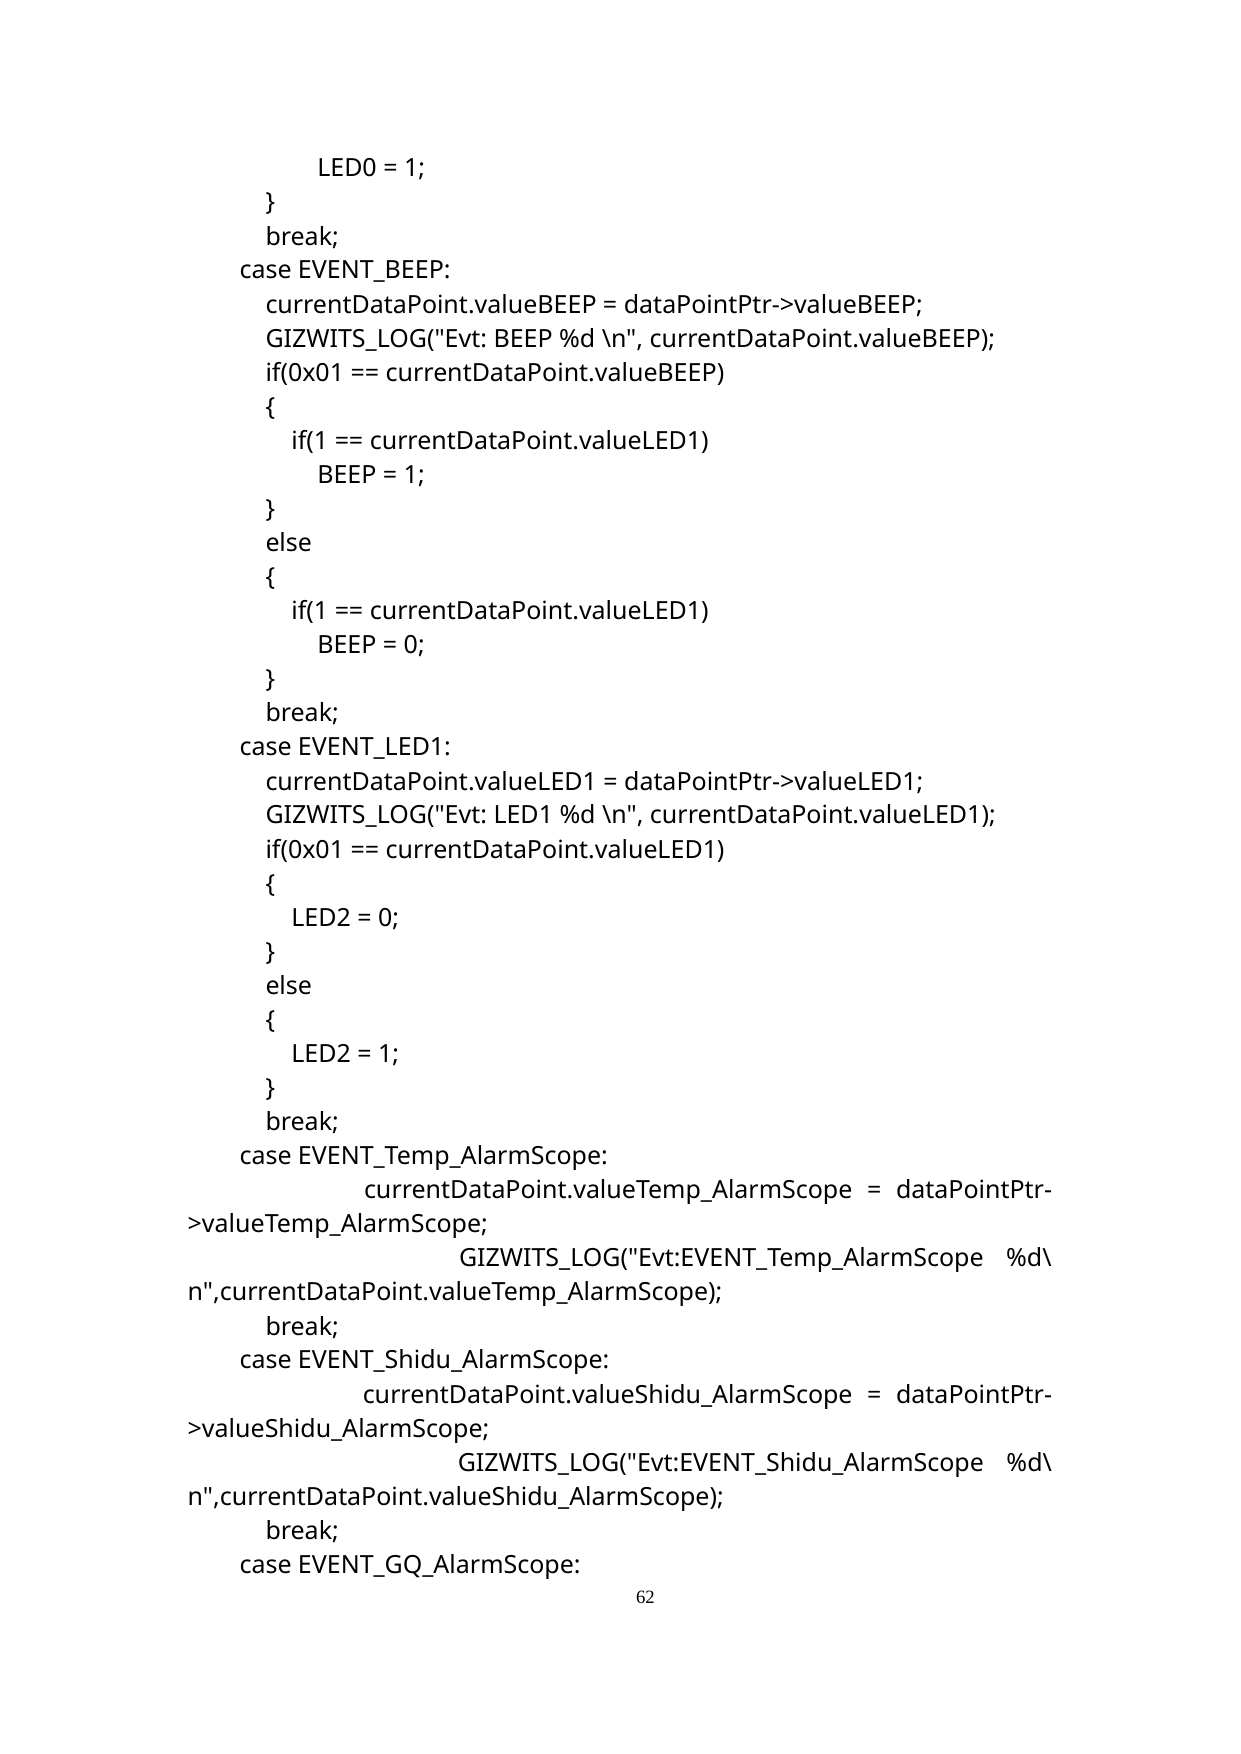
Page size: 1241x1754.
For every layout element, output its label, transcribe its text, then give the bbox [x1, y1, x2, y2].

text case EVENT_LED1: [187, 729, 1053, 763]
text currentDataPoint.valueBEEP = dataPointPtr->valueBEEP; [187, 286, 1053, 320]
text case EVENT_BEEP: [187, 252, 1053, 286]
text GIZWITS_LOG("Evt:EVENT_Temp_AlarmScope %d\n",currentDataPoint.valueTemp_AlarmScope); [187, 1240, 1053, 1308]
text if(1 == currentDataPoint.valueLED1) [187, 422, 1053, 457]
text { [187, 559, 1053, 593]
text if(0x01 == currentDataPoint.valueLED1) [187, 831, 1053, 865]
text case EVENT_GQ_AlarmScope: [187, 1547, 1053, 1581]
text { [187, 388, 1053, 422]
text LED2 = 0; [187, 899, 1053, 933]
text else [187, 967, 1053, 1002]
text } [187, 491, 1053, 525]
text case EVENT_Shidu_AlarmScope: [187, 1342, 1053, 1376]
text currentDataPoint.valueLED1 = dataPointPtr->valueLED1; [187, 763, 1053, 797]
text LED0 = 1; [187, 150, 1053, 184]
text { [187, 1002, 1053, 1036]
text LED2 = 1; [187, 1036, 1053, 1070]
text } [187, 933, 1053, 967]
text break; [187, 1512, 1053, 1547]
text { [187, 865, 1053, 899]
text if(0x01 == currentDataPoint.valueBEEP) [187, 354, 1053, 388]
text GIZWITS_LOG("Evt:EVENT_Shidu_AlarmScope %d\n",currentDataPoint.valueShidu_AlarmScope); [187, 1444, 1053, 1512]
text currentDataPoint.valueShidu_AlarmScope = dataPointPtr->valueShidu_AlarmScope; [187, 1376, 1053, 1444]
text GIZWITS_LOG("Evt: BEEP %d \n", currentDataPoint.valueBEEP); [187, 320, 1053, 354]
text break; [187, 1308, 1053, 1342]
text BEEP = 1; [187, 457, 1053, 491]
text else [187, 525, 1053, 559]
text } [187, 661, 1053, 695]
text if(1 == currentDataPoint.valueLED1) [187, 593, 1053, 627]
text case EVENT_Temp_AlarmScope: [187, 1138, 1053, 1172]
text break; [187, 1104, 1053, 1138]
text BEEP = 0; [187, 627, 1053, 661]
text } [187, 184, 1053, 218]
text } [187, 1070, 1053, 1104]
text GIZWITS_LOG("Evt: LED1 %d \n", currentDataPoint.valueLED1); [187, 797, 1053, 831]
text break; [187, 695, 1053, 729]
text break; [187, 218, 1053, 252]
text currentDataPoint.valueTemp_AlarmScope = dataPointPtr->valueTemp_AlarmScope; [187, 1172, 1053, 1240]
